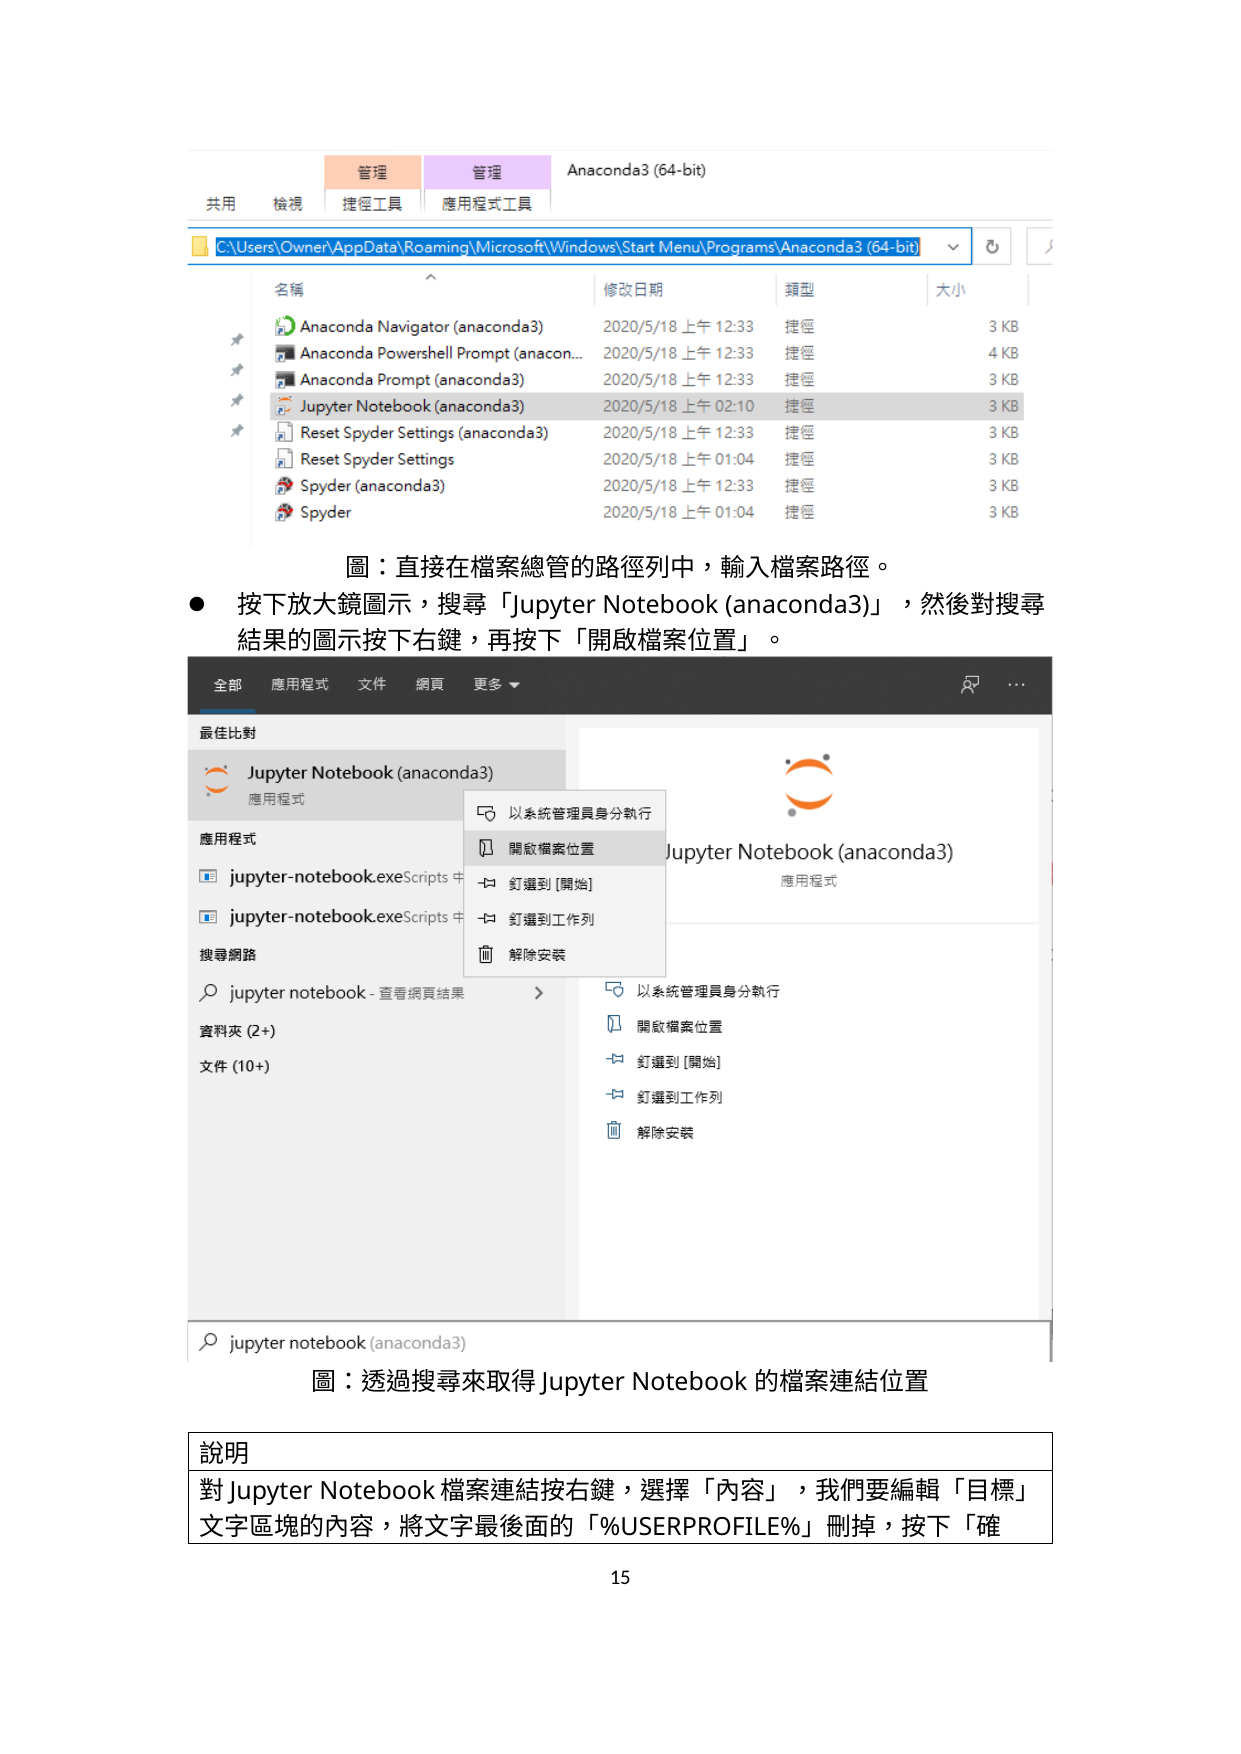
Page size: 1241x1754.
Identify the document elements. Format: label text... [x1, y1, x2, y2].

list 按下放大鏡圖示，搜尋「Jupyter Notebook (anaconda3)」，然後對搜尋結果的圖示按下右鍵，再按下「開啟檔案位置」。 [187, 584, 1053, 656]
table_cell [189, 1471, 1052, 1543]
text 圖：透過搜尋來取得Jupyter Notebook 的檔案連結位置 [187, 1362, 1053, 1398]
picture [187, 656, 1053, 1362]
text 圖：直接在檔案總管的路徑列中，輸入檔案路徑。 [187, 548, 1053, 584]
table_header 說明 [189, 1433, 1052, 1469]
picture [187, 150, 1053, 548]
